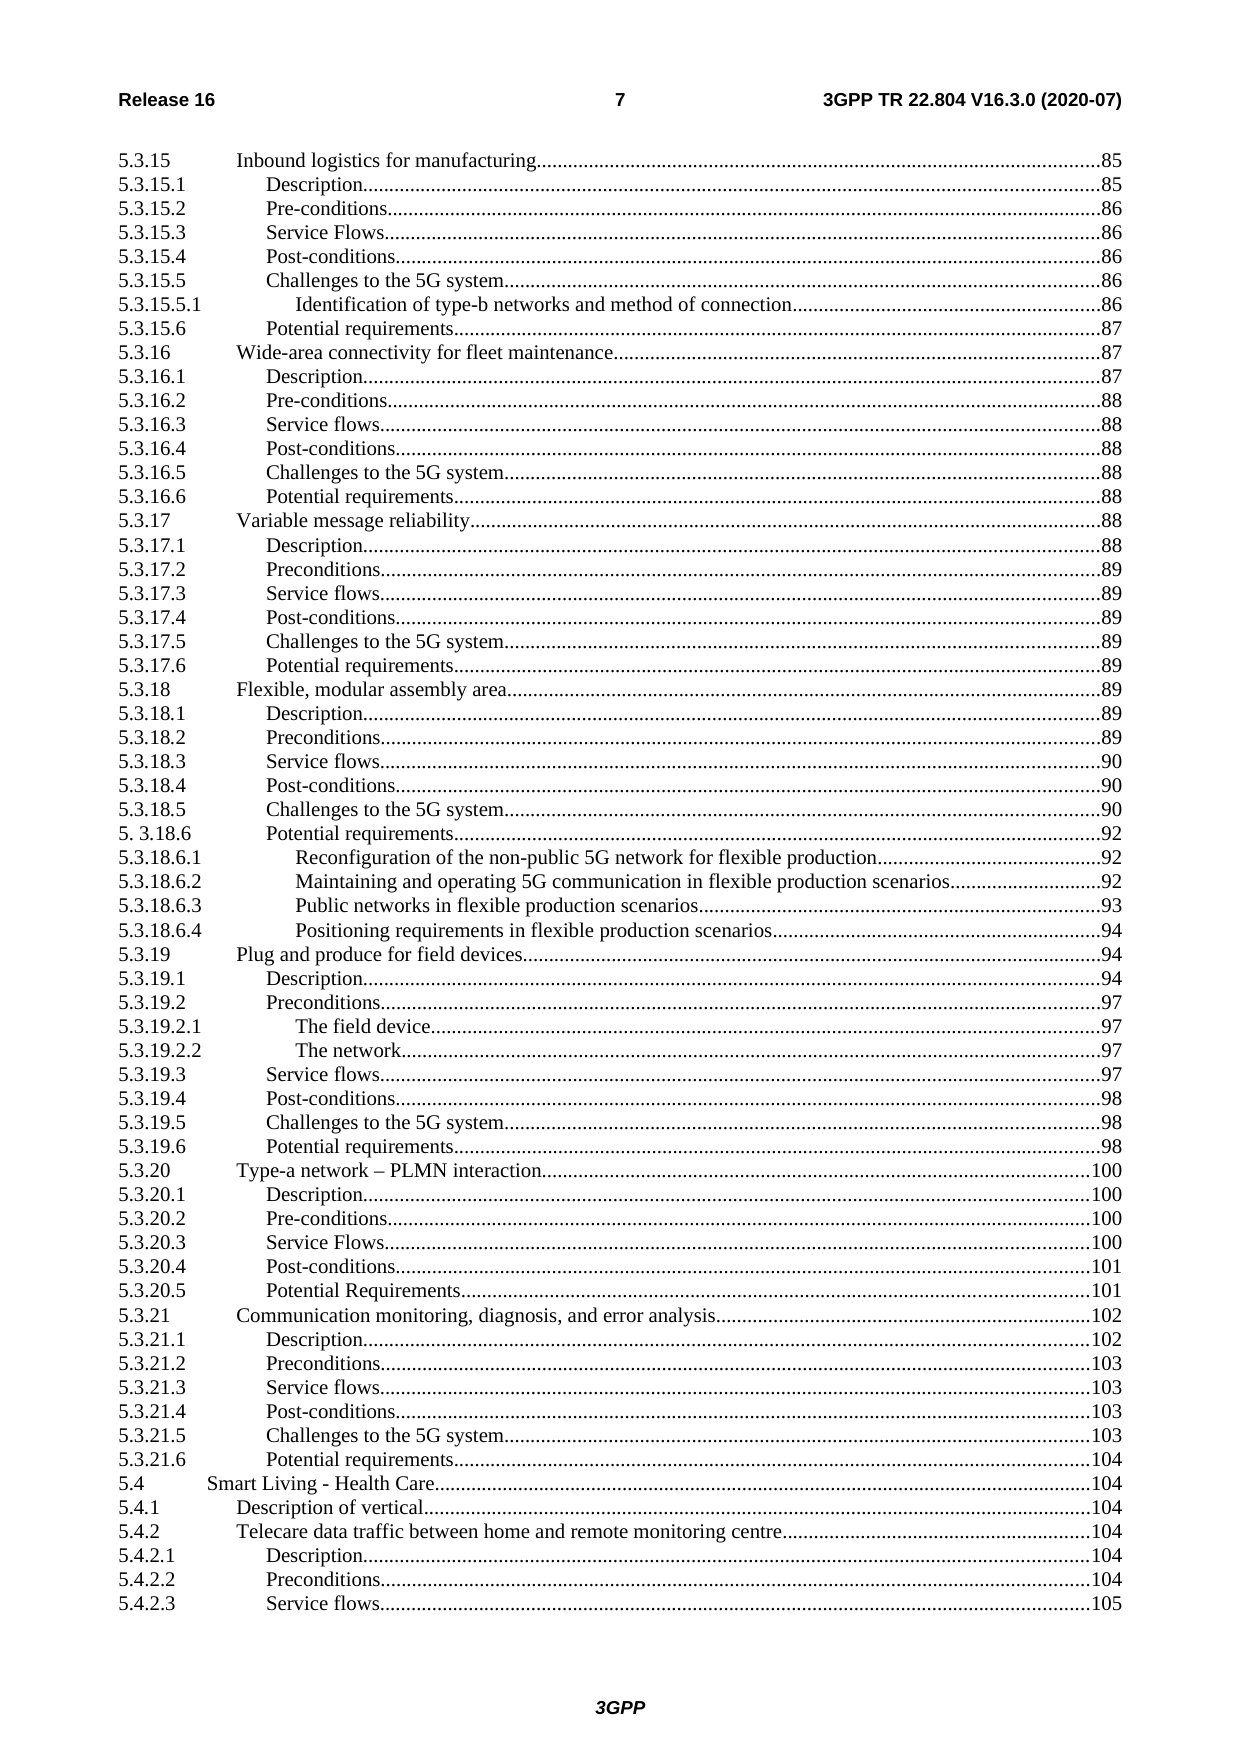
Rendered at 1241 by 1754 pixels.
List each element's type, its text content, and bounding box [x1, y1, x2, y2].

text 5.3.17.5 Challenges to the 5G system 89 [118, 629, 1122, 653]
text 5.3.20.2 Pre-conditions 100 [118, 1206, 1122, 1230]
text 5.3.15.5 Challenges to the 5G system 86 [118, 268, 1122, 292]
text 5.3.19.6 Potential requirements 98 [118, 1134, 1122, 1158]
text 5.3.17 Variable message reliability 88 [118, 508, 1122, 532]
text 5.4 Smart Living - Health Care 104 [118, 1471, 1078, 1495]
text 5.3.17.1 Description 88 [118, 532, 1122, 557]
text 5.3.15.1 Description 85 [118, 172, 1122, 196]
text 5.3.15 Inbound logistics for manufacturing 85 [118, 147, 1122, 172]
text 5. 3.18.6 Potential requirements 92 [118, 821, 1122, 845]
text 5.3.21.2 Preconditions 103 [118, 1351, 1122, 1375]
text 5.3.15.3 Service Flows 86 [118, 220, 1122, 244]
text 5.3.16.2 Pre-conditions 88 [118, 388, 1122, 412]
text 5.3.20.3 Service Flows 100 [118, 1230, 1122, 1254]
text 5.3.18.3 Service flows 90 [118, 749, 1122, 773]
text 5.3.20 Type-a network ‒ PLMN interaction 100 [118, 1158, 1122, 1182]
text 5.3.19.5 Challenges to the 5G system 98 [118, 1110, 1122, 1134]
text 5.3.21.1 Description 102 [118, 1327, 1122, 1351]
text 5.3.18.6.3 Public networks in flexible production scenarios 93 [118, 893, 1122, 917]
text 5.4.2.1 Description 104 [118, 1543, 1122, 1567]
text 5.3.19.2.1 The field device 97 [118, 1014, 1122, 1038]
text 5.3.16.6 Potential requirements 88 [118, 484, 1122, 508]
text 5.3.17.6 Potential requirements 89 [118, 653, 1122, 677]
text 5.3.18.5 Challenges to the 5G system 90 [118, 797, 1122, 821]
text 5.3.15.6 Potential requirements 87 [118, 316, 1122, 340]
text 5.3.19.1 Description 94 [118, 966, 1122, 990]
text 5.3.16.5 Challenges to the 5G system 88 [118, 460, 1122, 484]
text 5.3.18.1 Description 89 [118, 701, 1122, 725]
text 5.3.18.6.1 Reconfiguration of the non-public 5G network for flexible production 92 [118, 845, 1122, 869]
text 5.3.16.3 Service flows 88 [118, 412, 1122, 436]
text 5.3.19 Plug and produce for field devices 94 [118, 942, 1122, 966]
text 5.3.19.4 Post-conditions 98 [118, 1086, 1122, 1110]
text 5.3.18.2 Preconditions 89 [118, 725, 1122, 749]
text 5.3.20.4 Post-conditions 101 [118, 1254, 1122, 1278]
text 5.3.17.2 Preconditions 89 [118, 557, 1122, 581]
text 5.3.20.5 Potential Requirements 101 [118, 1278, 1122, 1302]
text 5.3.17.4 Post-conditions 89 [118, 605, 1122, 629]
text 5.3.21.5 Challenges to the 5G system 103 [118, 1423, 1122, 1447]
text 5.3.21 Communication monitoring, diagnosis, and error analysis 102 [118, 1302, 1122, 1327]
text 5.3.17.3 Service flows 89 [118, 581, 1122, 605]
text 5.3.18.6.4 Positioning requirements in flexible production scenarios 94 [118, 917, 1122, 942]
text 5.3.18.4 Post-conditions 90 [118, 773, 1122, 797]
text 5.3.16.4 Post-conditions 88 [118, 436, 1122, 460]
text 5.3.21.4 Post-conditions 103 [118, 1399, 1122, 1423]
text 5.3.21.3 Service flows 103 [118, 1375, 1122, 1399]
text 5.4.2 Telecare data traffic between home and remote monitoring centre 104 [118, 1519, 1122, 1543]
text 5.3.19.2.2 The network 97 [118, 1038, 1122, 1062]
text 5.3.16 Wide-area connectivity for fleet maintenance 87 [118, 340, 1122, 364]
text 5.3.21.6 Potential requirements 104 [118, 1447, 1122, 1471]
text 5.3.20.1 Description 100 [118, 1182, 1122, 1206]
text 5.4.2.3 Service flows 105 [118, 1591, 1122, 1615]
text 5.4.2.2 Preconditions 104 [118, 1567, 1122, 1591]
text 5.3.19.2 Preconditions 97 [118, 990, 1122, 1014]
text 5.3.15.4 Post-conditions 86 [118, 244, 1122, 268]
text 5.3.18.6.2 Maintaining and operating 5G communication in flexible production scenarios 92 [118, 869, 1122, 893]
text 5.3.19.3 Service flows 97 [118, 1062, 1122, 1086]
text 5.3.15.5.1 Identification of type-b networks and method of connection 86 [118, 292, 1122, 316]
text 5.3.15.2 Pre-conditions 86 [118, 196, 1122, 220]
text 5.3.16.1 Description 87 [118, 364, 1122, 388]
text 5.3.18 Flexible, modular assembly area 89 [118, 677, 1122, 701]
text 5.4.1 Description of vertical 104 [118, 1495, 1122, 1519]
